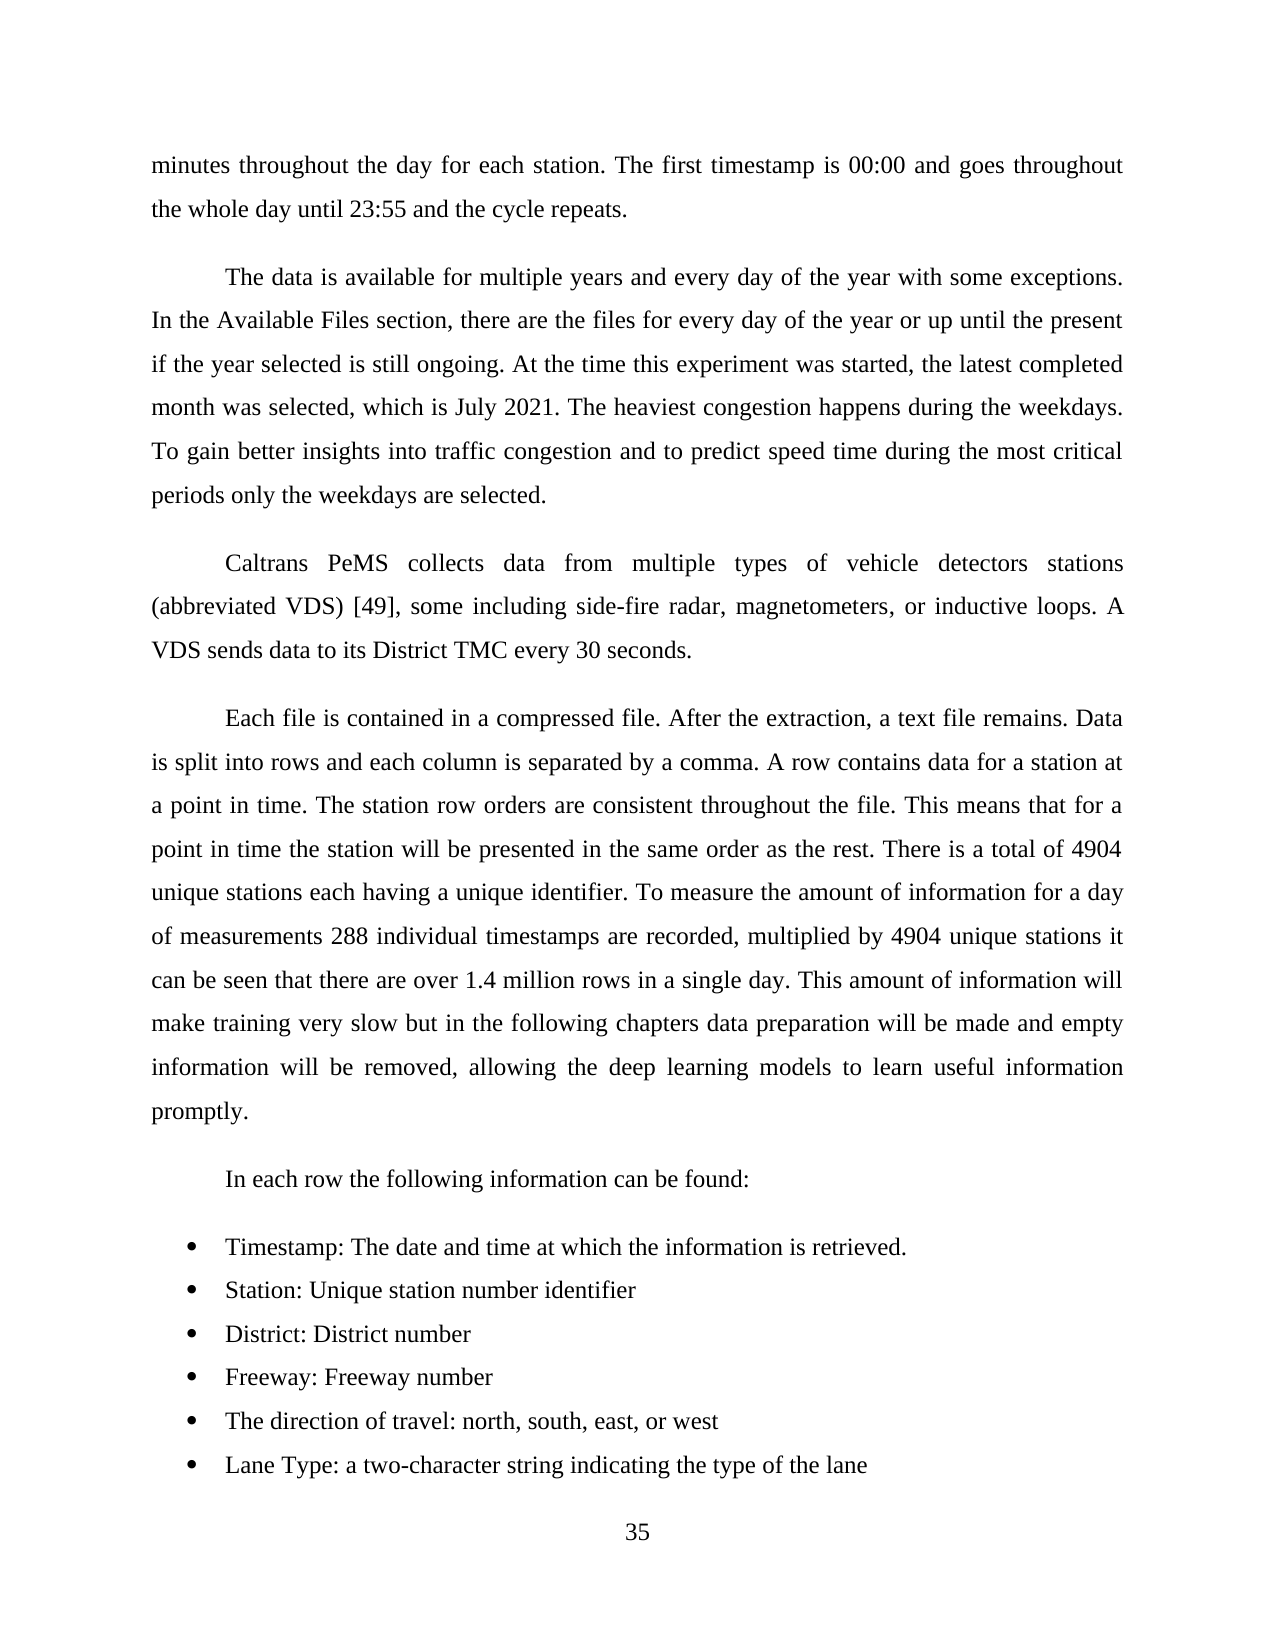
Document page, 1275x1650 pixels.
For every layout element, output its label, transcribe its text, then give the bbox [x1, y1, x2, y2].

list Lane Type: a two-character string indicating the type of the lane [187, 1450, 1125, 1478]
list District: District number [187, 1319, 1125, 1348]
list Station: Unique station number identifier [187, 1275, 1125, 1304]
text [151, 150, 1125, 222]
text The data is available for multiple years and every day of the year with some exceptions. In the Available Files section, there are the files for every day of the year or up until the present if the year selected is still ongoing. At the time this experiment was started, the latest completed month was selected, which is July 2021. The heaviest congestion happens during the weekdays. To gain better insights into traffic congestion and to predict speed time during the most critical periods only the weekdays are selected. [151, 262, 1125, 508]
text In each row the following information can be found: [151, 1164, 1125, 1192]
list Timestamp: The date and time at which the information is retrieved. [187, 1232, 1125, 1260]
list Freeway: Freeway number [187, 1362, 1125, 1391]
text Caltrans PeMS collects data from multiple types of vehicle detectors stations (abbreviated VDS), some including side-fire radar, magnetometers, or inductive loops. A VDS sends data to its District TMC every 30 seconds. [151, 548, 1125, 664]
text Each file is contained in a compressed file. After the extraction, a text file remains. Data is split into rows and each column is separated by a comma. A row contains data for a station at a point in time. The station row orders are consistent throughout the file. This means that for a point in time the station will be presented in the same order as the rest. There is a total of 4904 unique stations each having a unique identifier. To measure the amount of information for a day of measurements 288 individual timestamps are recorded, multiplied by 4904 unique stations it can be seen that there are over 1.4 million rows in a single day. This amount of information will make training very slow but in the following chapters data preparation will be made and empty information will be removed, allowing the deep learning models to learn useful information promptly. [151, 703, 1125, 1124]
list The direction of travel: north, south, east, or west [187, 1406, 1125, 1435]
